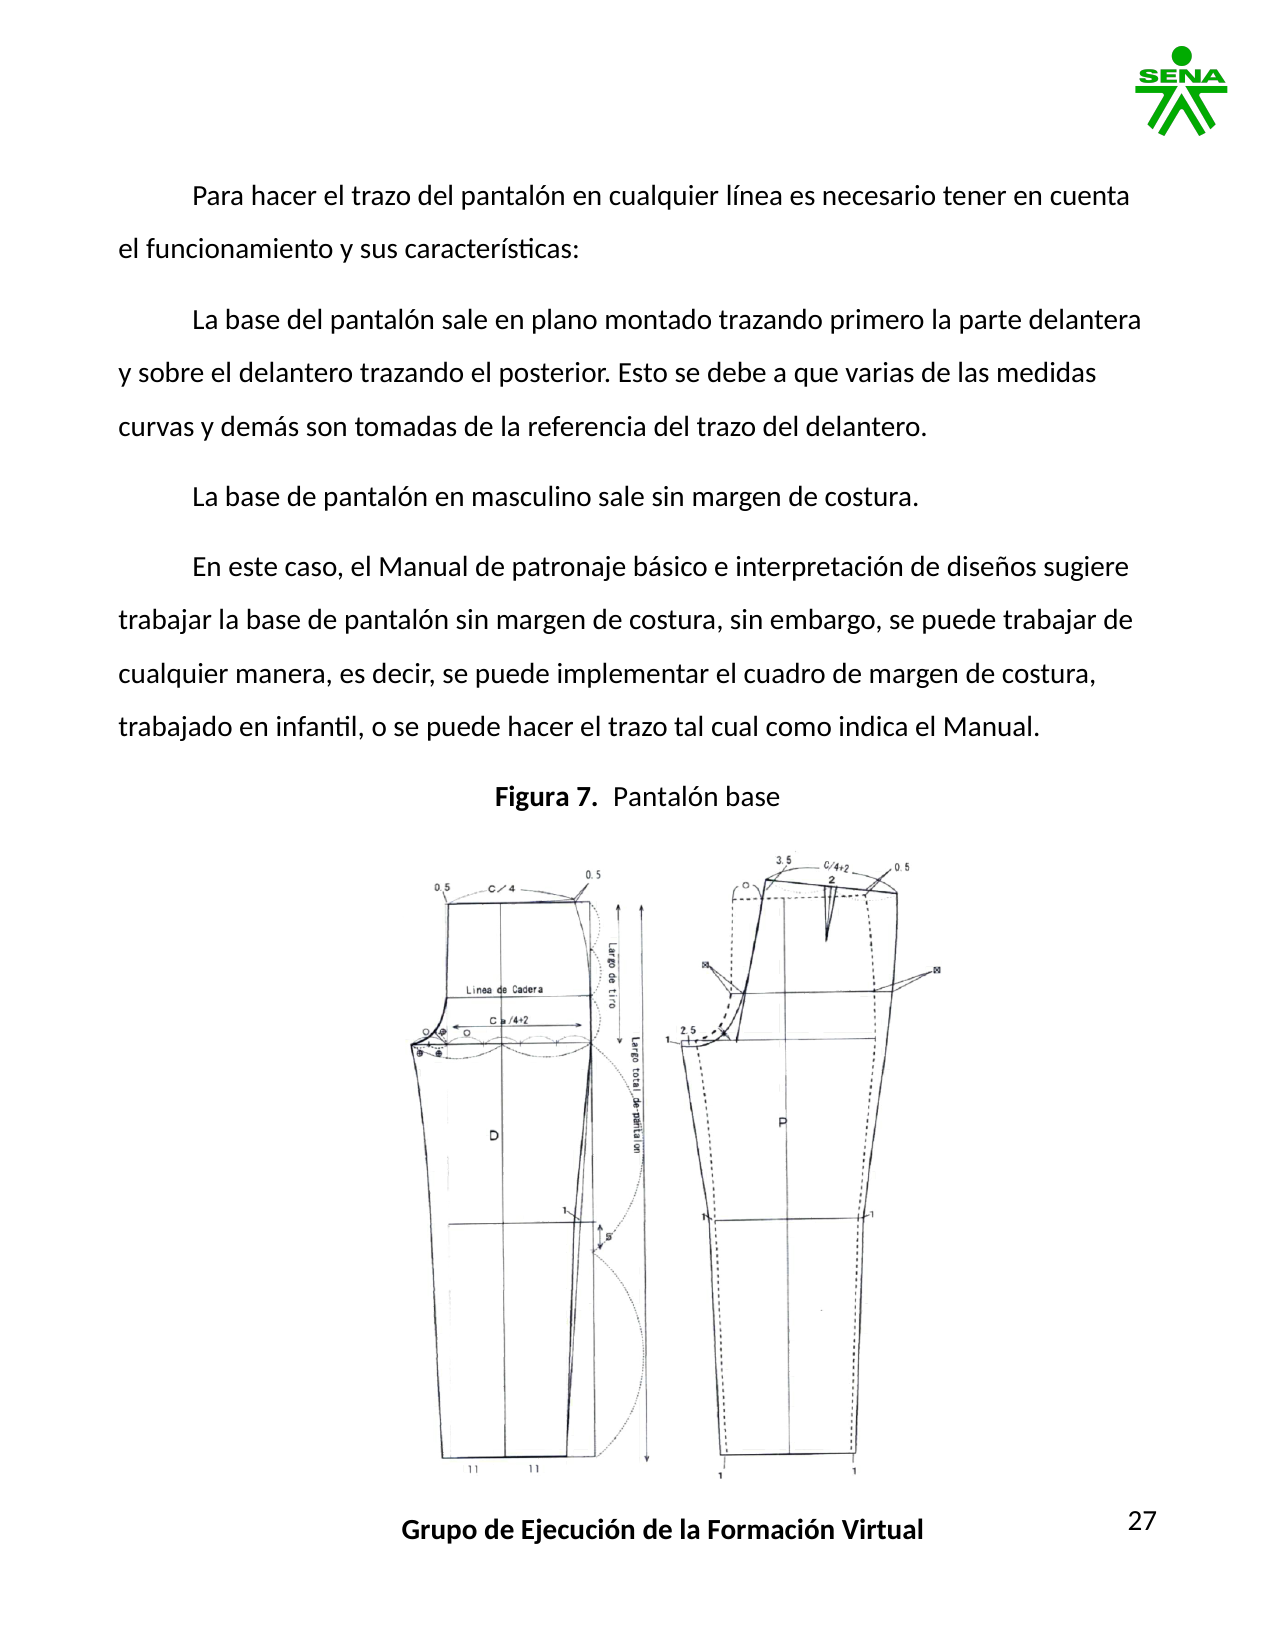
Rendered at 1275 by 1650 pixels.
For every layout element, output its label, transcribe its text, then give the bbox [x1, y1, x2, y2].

picture [394, 848, 955, 1492]
picture [1135, 46, 1228, 136]
text La base de pantalón en masculino sale sin margen de costura. [118, 478, 1157, 513]
text La base del pantalón sale en plano montado trazando primero la parte delantera y sobre el delantero trazando el posterior. Esto se debe a que varias de las medidas curvas y demás son tomadas de la referencia del trazo del delantero. [118, 301, 1157, 443]
text Para hacer el trazo del pantalón en cualquier línea es necesario tener en cuenta el funcionamiento y sus características: [118, 177, 1157, 266]
text En este caso, el Manual de patronaje básico e interpretación de diseños sugiere trabajar la base de pantalón sin margen de costura, sin embargo, se puede trabajar de cualquier manera, es decir, se puede implementar el cuadro de margen de costura, trabajado en infantil, o se puede hacer el trazo tal cual como indica el Manual. [118, 548, 1157, 744]
text Pantalón base [118, 778, 1157, 814]
